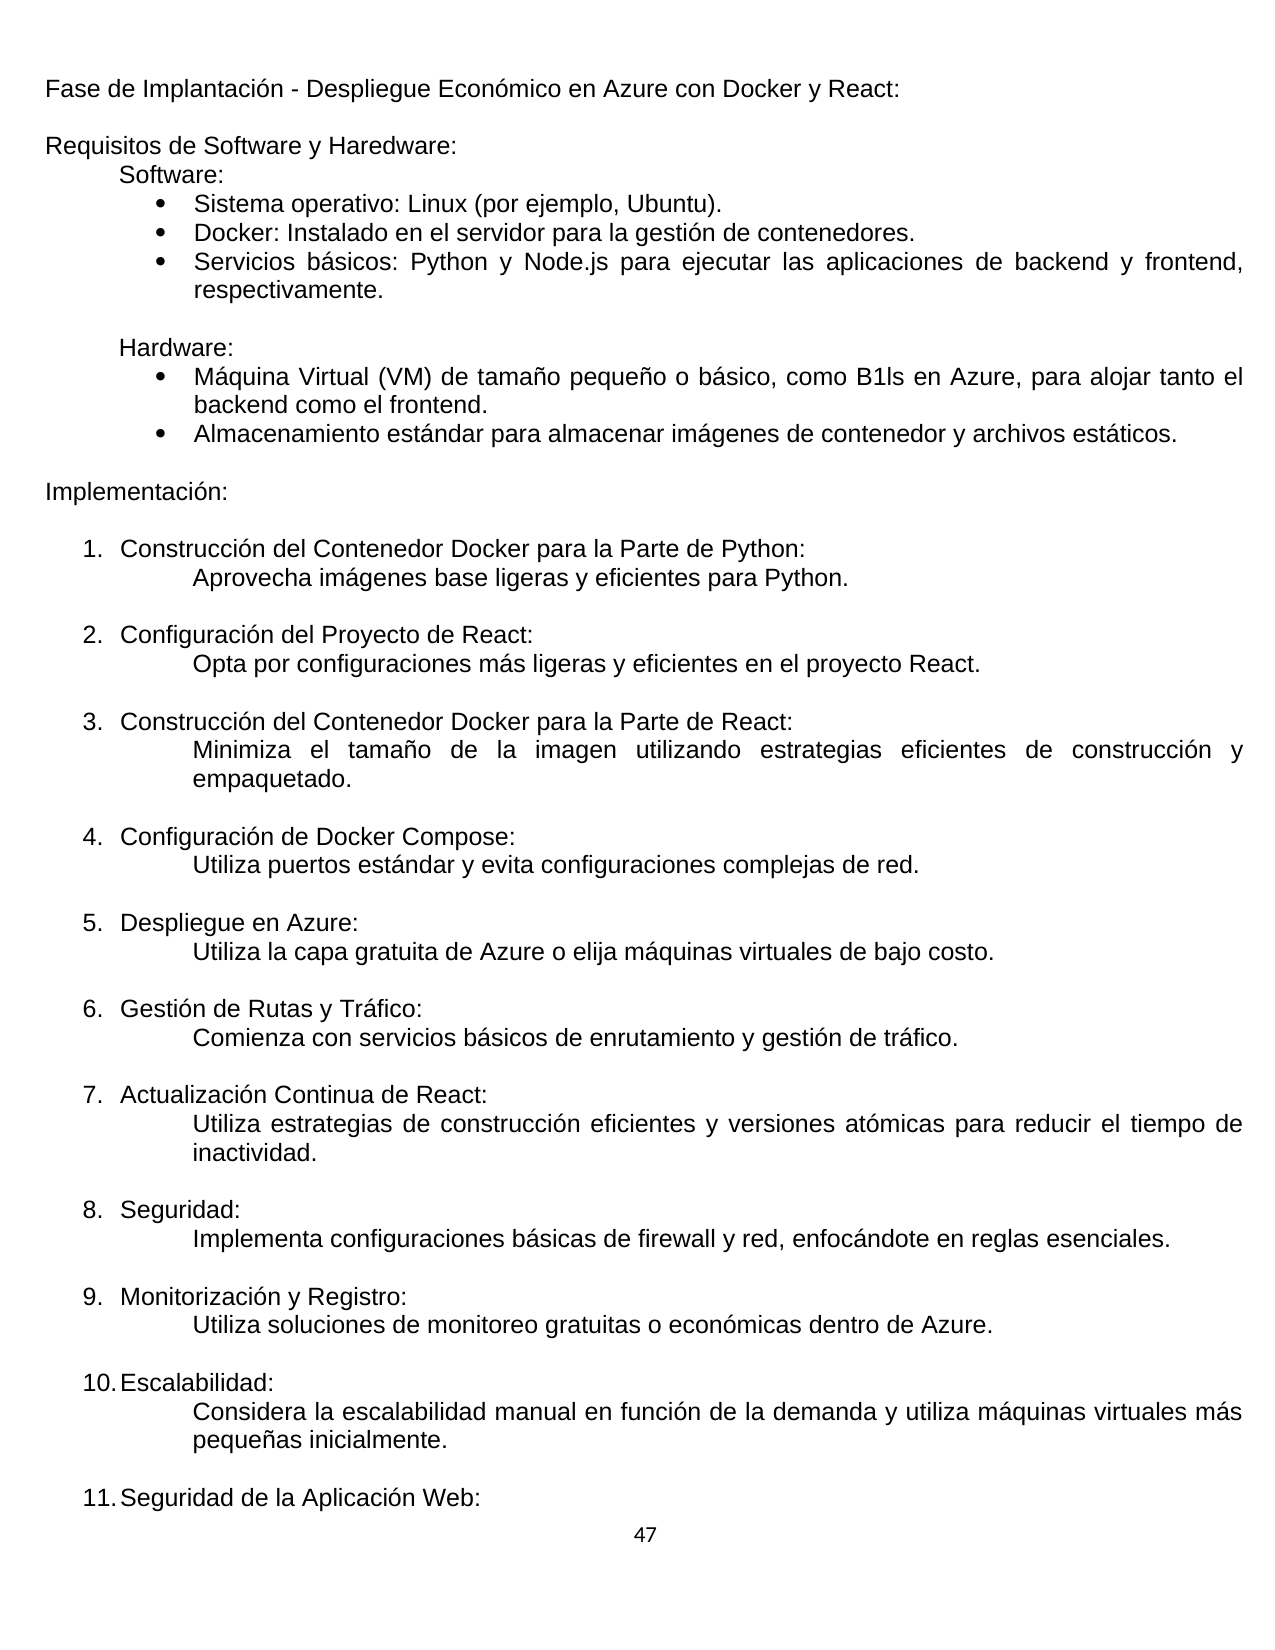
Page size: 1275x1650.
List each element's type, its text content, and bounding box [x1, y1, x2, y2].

text Implementa configuraciones básicas de firewall y red, enfocándote en reglas esenciales. [120, 1224, 1245, 1253]
list Configuración del Proyecto de React: [82, 621, 1245, 649]
list Escalabilidad: [82, 1368, 1245, 1397]
list Servicios básicos: Python y Node.js para ejecutar las aplicaciones de backend y frontend, respectivamente. [156, 246, 1245, 304]
text Utiliza soluciones de monitoreo gratuitas o económicas dentro de Azure. [120, 1311, 1245, 1339]
text Requisitos de Software y Haredware: [45, 131, 1245, 160]
text Utiliza estrategias de construcción eficientes y versiones atómicas para reducir el tiempo de inactividad. [192, 1109, 1245, 1167]
list Almacenamiento estándar para almacenar imágenes de contenedor y archivos estáticos. [156, 419, 1245, 448]
list Configuración de Docker Compose: [82, 822, 1245, 851]
text Hardware: [45, 333, 1245, 362]
text Utiliza la capa gratuita de Azure o elija máquinas virtuales de bajo costo. [120, 937, 1245, 966]
list Despliegue en Azure: [82, 908, 1245, 937]
list Sistema operativo: Linux (por ejemplo, Ubuntu). [156, 189, 1245, 218]
list Gestión de Rutas y Tráfico: [82, 994, 1245, 1023]
list Docker: Instalado en el servidor para la gestión de contenedores. [156, 218, 1245, 246]
text Considera la escalabilidad manual en función de la demanda y utiliza máquinas virtuales más pequeñas inicialmente. [192, 1397, 1245, 1454]
list Seguridad de la Aplicación Web: [82, 1483, 1245, 1512]
text Implementación: [45, 477, 1245, 506]
text Minimiza el tamaño de la imagen utilizando estrategias eficientes de construcción y empaquetado. [192, 736, 1245, 793]
list Construcción del Contenedor Docker para la Parte de Python: [82, 534, 1245, 563]
text Utiliza puertos estándar y evita configuraciones complejas de red. [120, 851, 1245, 879]
text Comienza con servicios básicos de enrutamiento y gestión de tráfico. [120, 1023, 1245, 1052]
text Opta por configuraciones más ligeras y eficientes en el proyecto React. [120, 649, 1245, 678]
list Actualización Continua de React: [82, 1081, 1245, 1109]
list Construcción del Contenedor Docker para la Parte de React: [82, 707, 1245, 736]
list Monitorización y Registro: [82, 1282, 1245, 1311]
text Software: [119, 160, 1245, 189]
list Máquina Virtual (VM) de tamaño pequeño o básico, como B1ls en Azure, para alojar tanto el backend como el frontend. [156, 362, 1245, 419]
text Aprovecha imágenes base ligeras y eficientes para Python. [120, 563, 1245, 592]
list Seguridad: [82, 1196, 1245, 1224]
text Fase de Implantación - Despliegue Económico en Azure con Docker y React: [45, 74, 1245, 102]
